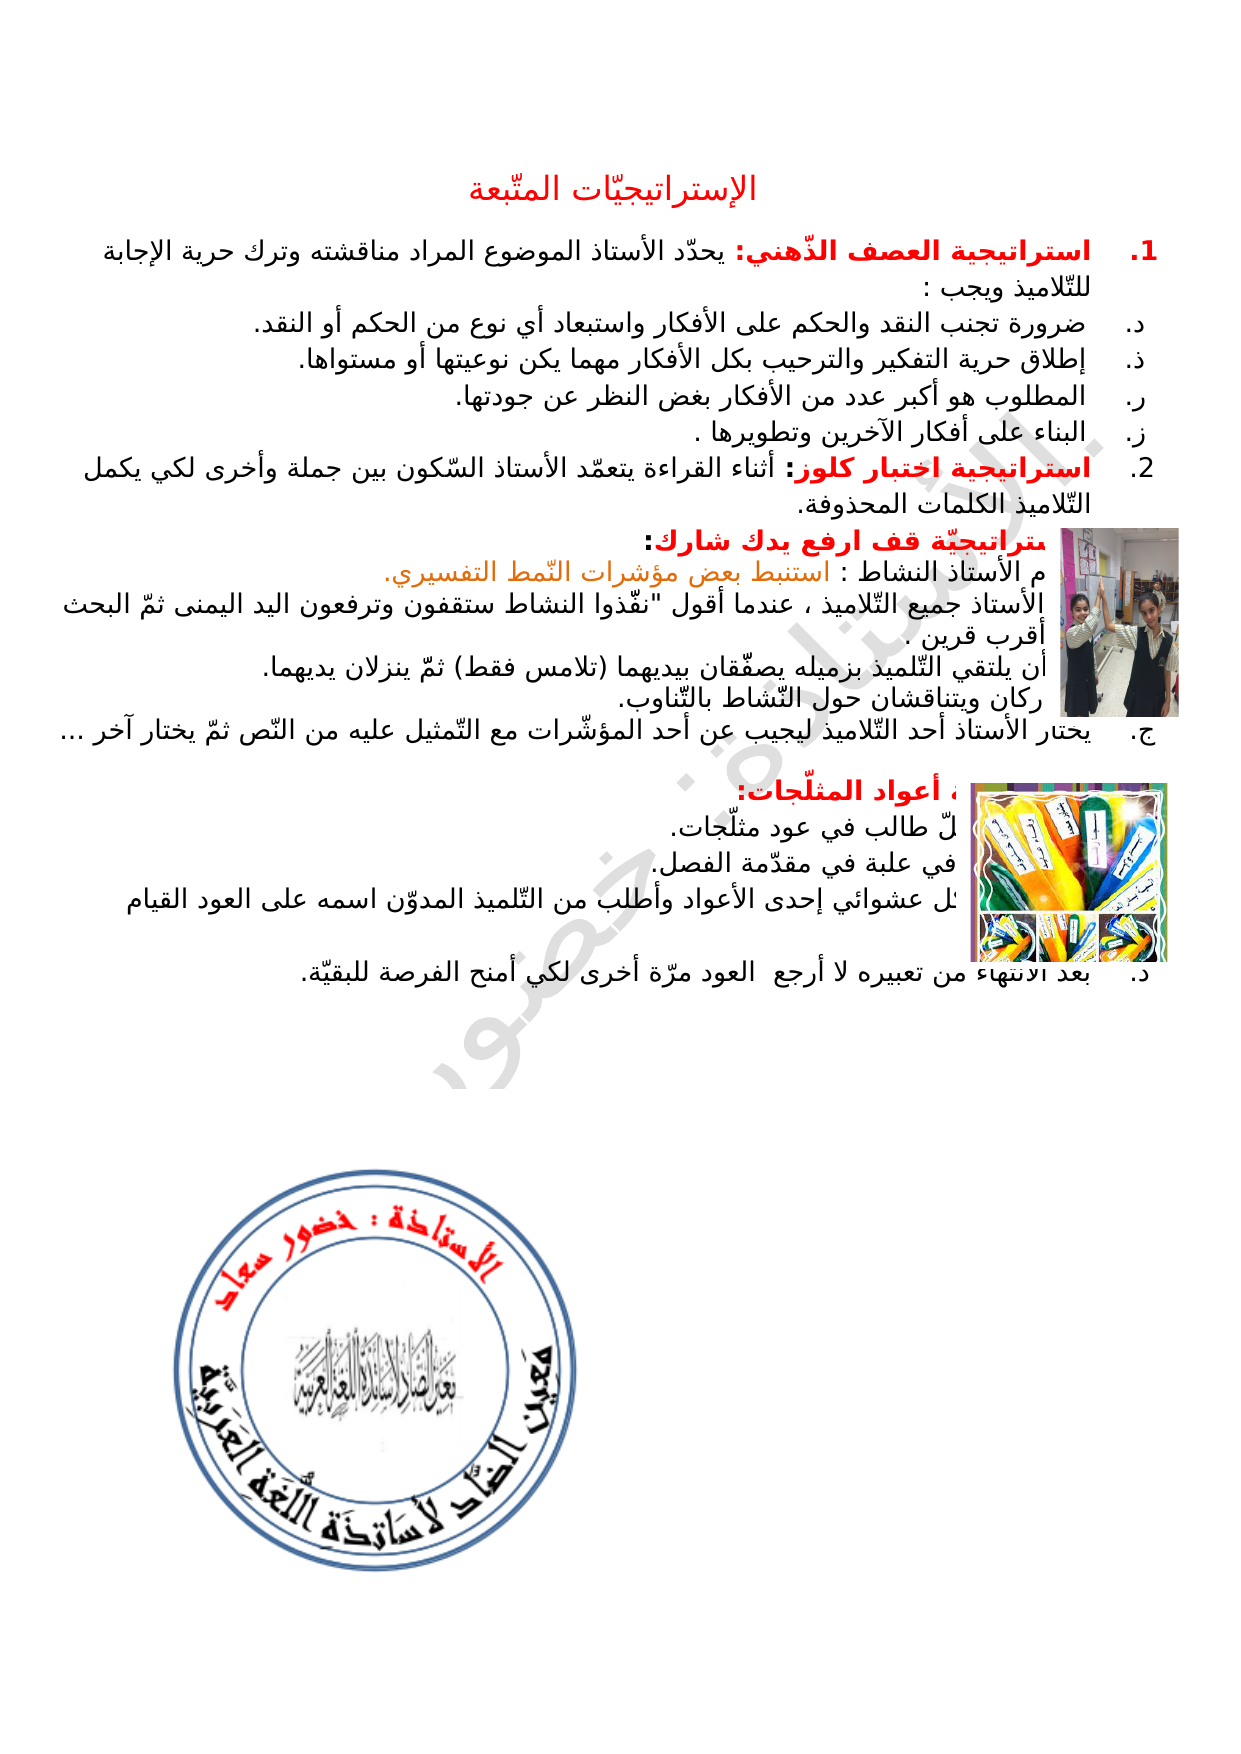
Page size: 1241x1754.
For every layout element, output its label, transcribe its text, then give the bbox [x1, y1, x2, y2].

list يقدم الأستاذ النشاط : استنبط بعض مؤشرات النّمط التفسيري. [59, 556, 1045, 588]
list البناء على أفكار الآخرين وتطويرها . [59, 416, 1124, 448]
list ضرورة تجنب النقد والحكم على الأفكار واستبعاد أي نوع من الحكم أو النقد. [59, 307, 1124, 339]
list . استراتيجيّة قف ارفع يدك شارك: [59, 525, 1045, 556]
list أضع الأعواد في علبة في مقدّمة الفصل. [59, 847, 956, 879]
list أكتب اسم كلّ طالب في عود مثلّجات. [59, 811, 956, 843]
text الإستراتيجيّات المتّبعة [59, 169, 1167, 208]
list استراتيجيّة أعواد المثلّجات: [59, 775, 1129, 806]
list إطلاق حرية التفكير والترحيب بكل الأفكار مهما يكن نوعيتها أو مستواها. [59, 343, 1124, 375]
list المطلوب هو أكبر عدد من الأفكار بغض النظر عن جودتها. [59, 380, 1124, 411]
picture [1060, 528, 1179, 717]
list بعد أن يلتقي التّلميذ بزميله يصفّّقان بيديهما (تلامس فقط) ثمّّ ينزلان يديهما. [59, 651, 1045, 683]
list يتشاركان ويتناقشان حول النّّشاط بالتّّناوب. [59, 683, 1045, 714]
list أسحب بشكل عشوائي إحدى الأعواد وأطلب من التّلميذ المدوّن اسمه على العود القيام للتعبير. [59, 884, 956, 951]
list استراتيجية العصف الذّهني: يحدّد الأستاذ الموضوع المراد مناقشته وترك حرية الإجابة للتّلاميذ ويجب : [59, 235, 1129, 303]
picture [970, 783, 1168, 962]
list بعد الانتهاء من تعبيره لا أرجع العود مرّة أخرى لكي أمنح الفرصة للبقيّة. [59, 956, 1129, 988]
list ينبّه الأستاذ جميع التّلاميذ ، عندما أقول "نفّّذوا النشاط ستقفون وترفعون اليد اليمنى ثمّ البحث عن أقرب قرين . [59, 588, 1045, 651]
list يختار الأستاذ أحد التّلاميذ ليجيب عن أحد المؤشّرات مع التّمثيل عليه من النّص ثمّ يختار آخر ... [59, 714, 1129, 746]
list استراتيجية اختبار كلوز: أثناء القراءة يتعمّد الأستاذ السّكون بين جملة وأخرى لكي يكمل التّلاميذ الكلمات المحذوفة. [59, 452, 1129, 520]
